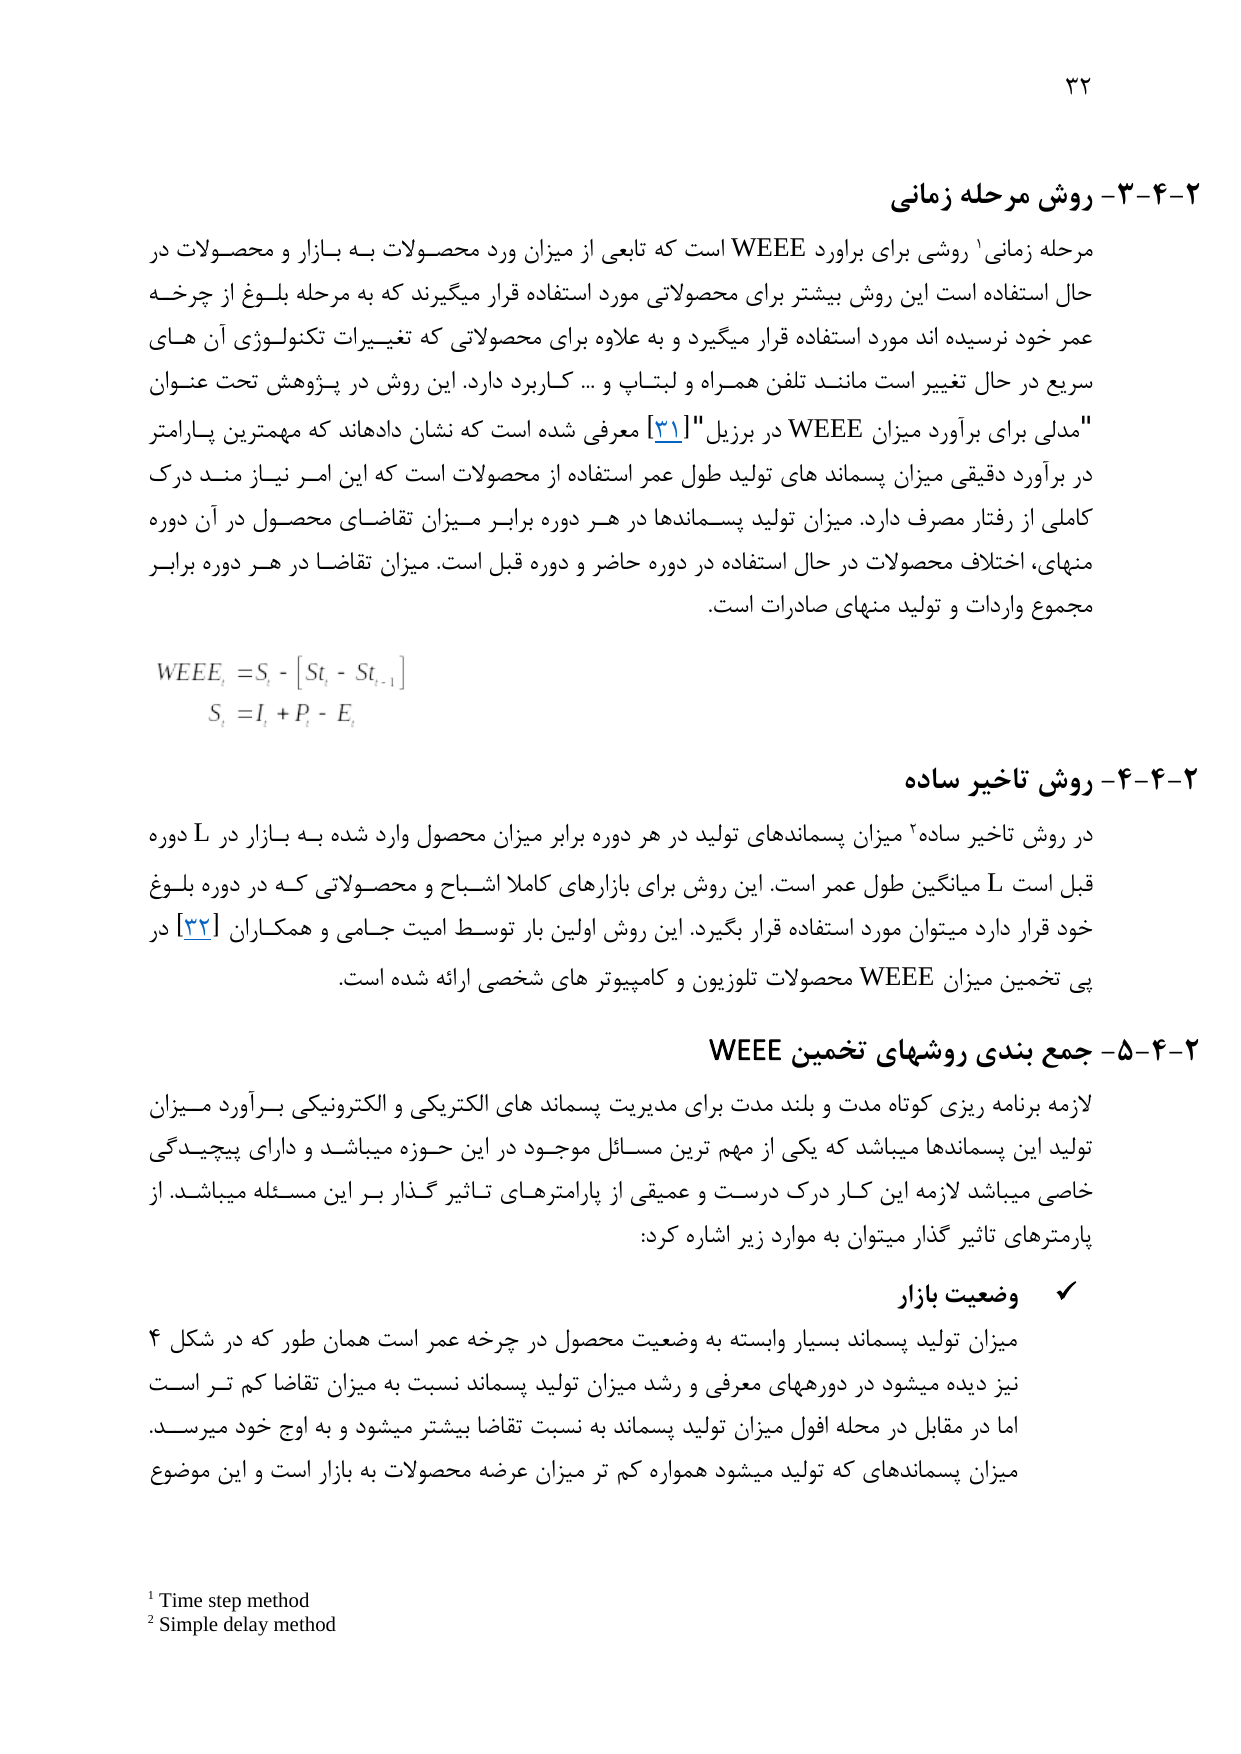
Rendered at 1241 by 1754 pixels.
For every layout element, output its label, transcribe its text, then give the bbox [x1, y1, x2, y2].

subtitle روش تاخیر ساده [148, 766, 1092, 799]
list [148, 1327, 1017, 1488]
subtitle جمع بندی روشهای تخمین WEEE [148, 1029, 1092, 1071]
text لازمه برنامه ریزی کوتاه مدت و بلند مدت برای مدیریت پسماند های الکتریکی و الکترونیکی برآورد میزان تولید این پسماندها میباشد که یکی از مهم ترین مسائل موجود در این حوزه میباشد و دارای پیچیدگی خاصی میباشد لازمه این کار درک درست و عمیقی از پارامترهای تاثیر گذار بر این مسئله میباشد. از پارمترهای تاثیر گذار میتوان به موارد زیر اشاره کرد: [148, 1092, 1092, 1252]
text مرحله زمانی روشی برای براورد WEEE است که تابعی از میزان ورد محصولات به بازار و محصولات در حال استفاده است این روش بیشتر برای محصولاتی مورد استفاده قرار میگیرند که به مرحله بلوغ از چرخه عمر خود نرسیده اند مورد استفاده قرار میگیرد و به علاوه برای محصولاتی که تغییرات تکنولوژی آن های سریع در حال تغییر است مانند تلفن همراه و لبتاپ و ... کاربرد دارد. این روش در پژوهش تحت عنوان "مدلی برای برآورد میزان WEEE در برزیل"[31] معرفی شده است که نشان دادهاند که مهمترین پارامتر در برآورد دقیقی میزان پسماند های تولید طول عمر استفاده از محصولات است که این امر نیاز مند درک کاملی از رفتار مصرف دارد. میزان تولید پسماندها در هر دوره برابر میزان تقاضای محصول در آن دوره منهای، اختلاف محصولات در حال استفاده در دوره حاضر و دوره قبل است. میزان تقاضا در هر دوره برابر مجموع واردات و تولید منهای صادرات است. [148, 231, 1092, 623]
subtitle روش مرحله زمانی [148, 181, 1092, 215]
list وضعیت بازار [148, 1283, 1055, 1313]
text در روش تاخیر ساده میزان پسماندهای تولید در هر دوره برابر میزان محصول وارد شده به بازار در L دوره قبل است L میانگین طول عمر است. این روش برای بازارهای کاملا اشباح و محصولاتی که در دوره بلوغ خود قرار دارد میتوان مورد استفاده قرار بگیرد. این روش اولین بار توسط امیت جامی و همکاران [32] در پی تخمین میزان WEEE محصولات تلوزیون و کامپیوتر های شخصی ارائه شده است. [148, 816, 1092, 995]
